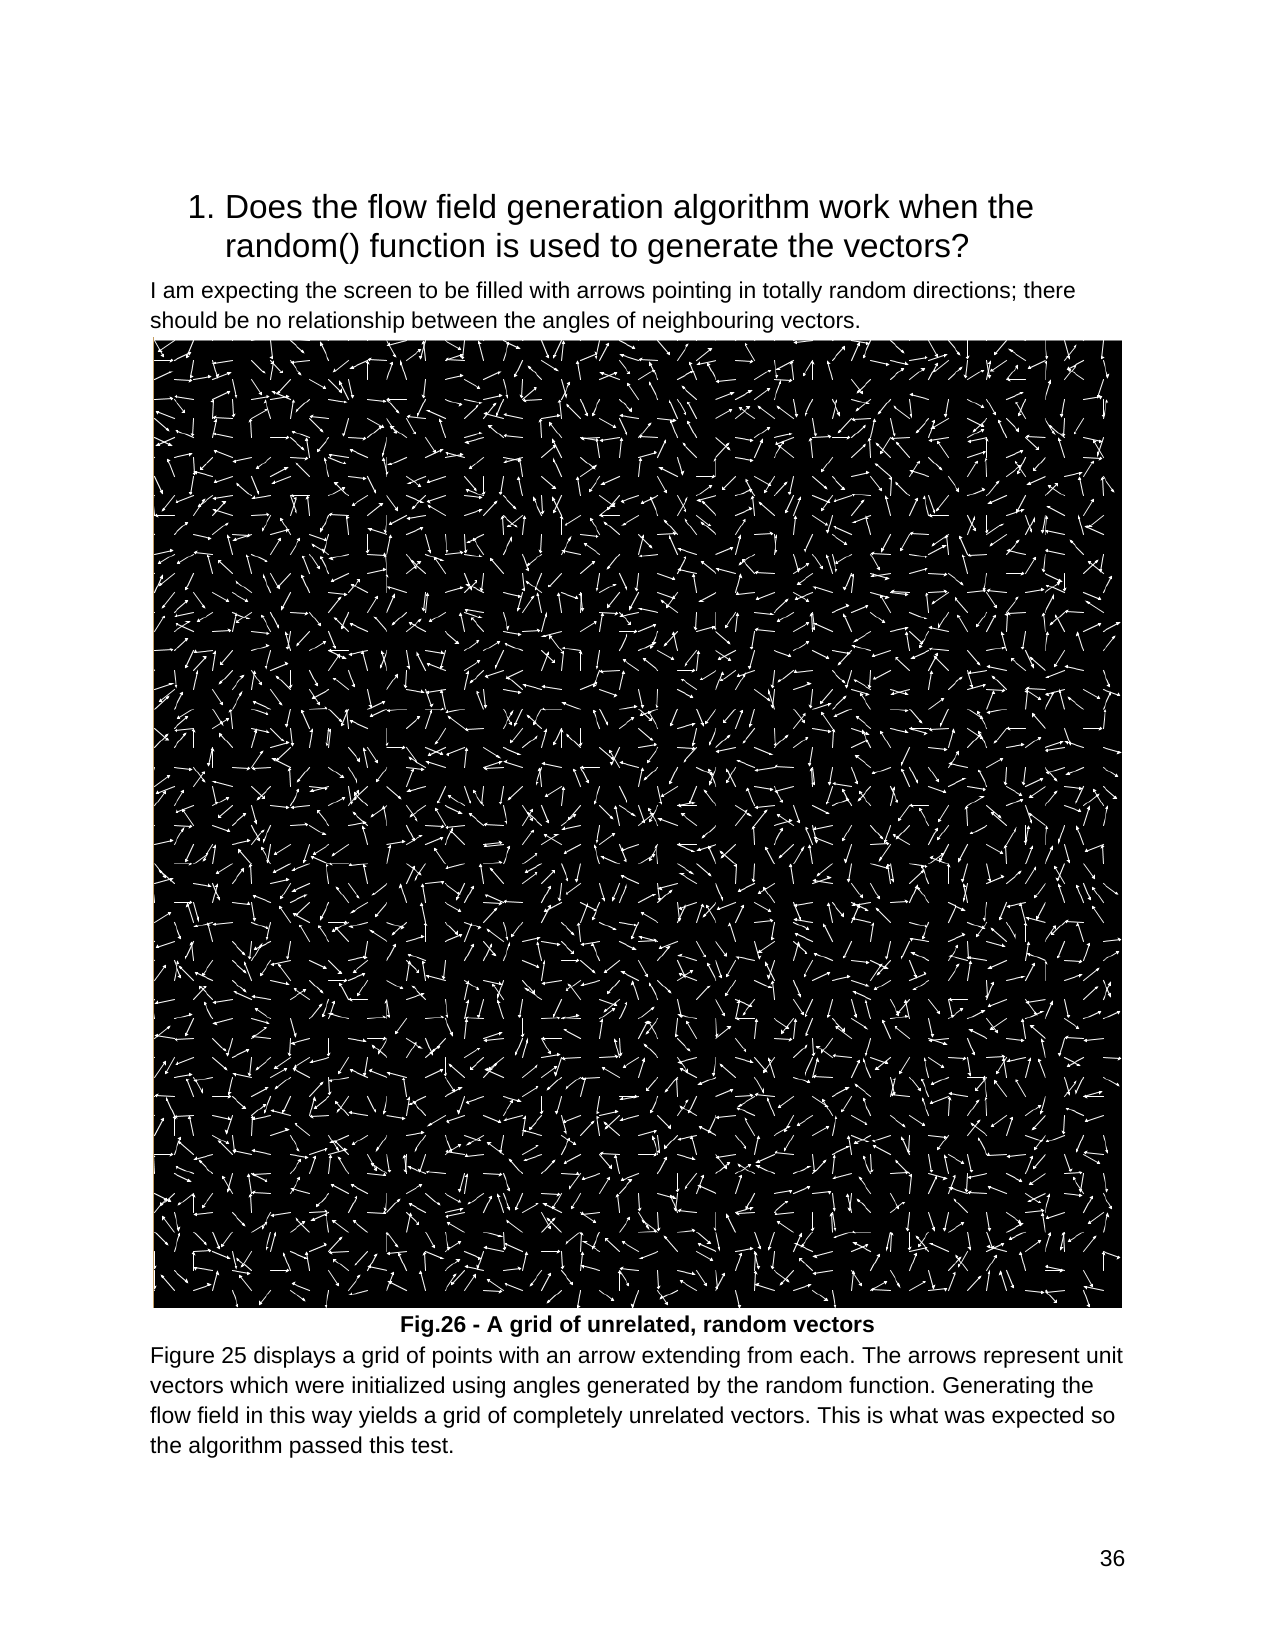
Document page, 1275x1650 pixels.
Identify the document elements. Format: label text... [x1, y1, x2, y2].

text Fig.26 - A grid of unrelated, random vectors [150, 1311, 1125, 1338]
text I am expecting the screen to be filled with arrows pointing in totally random directions; there should be no relationship between the angles of neighbouring vectors. [150, 277, 1125, 333]
picture [153, 337, 1122, 1308]
subtitle Does the flow field generation algorithm work when the random() function is used to generate the vectors? [187, 187, 1125, 264]
text Figure 25 displays a grid of points with an arrow extending from each. The arrows represent unit vectors which were initialized using angles generated by the random function. Generating the flow field in this way yields a grid of completely unrelated vectors. This is what was expected so the algorithm passed this test. [150, 1342, 1125, 1459]
